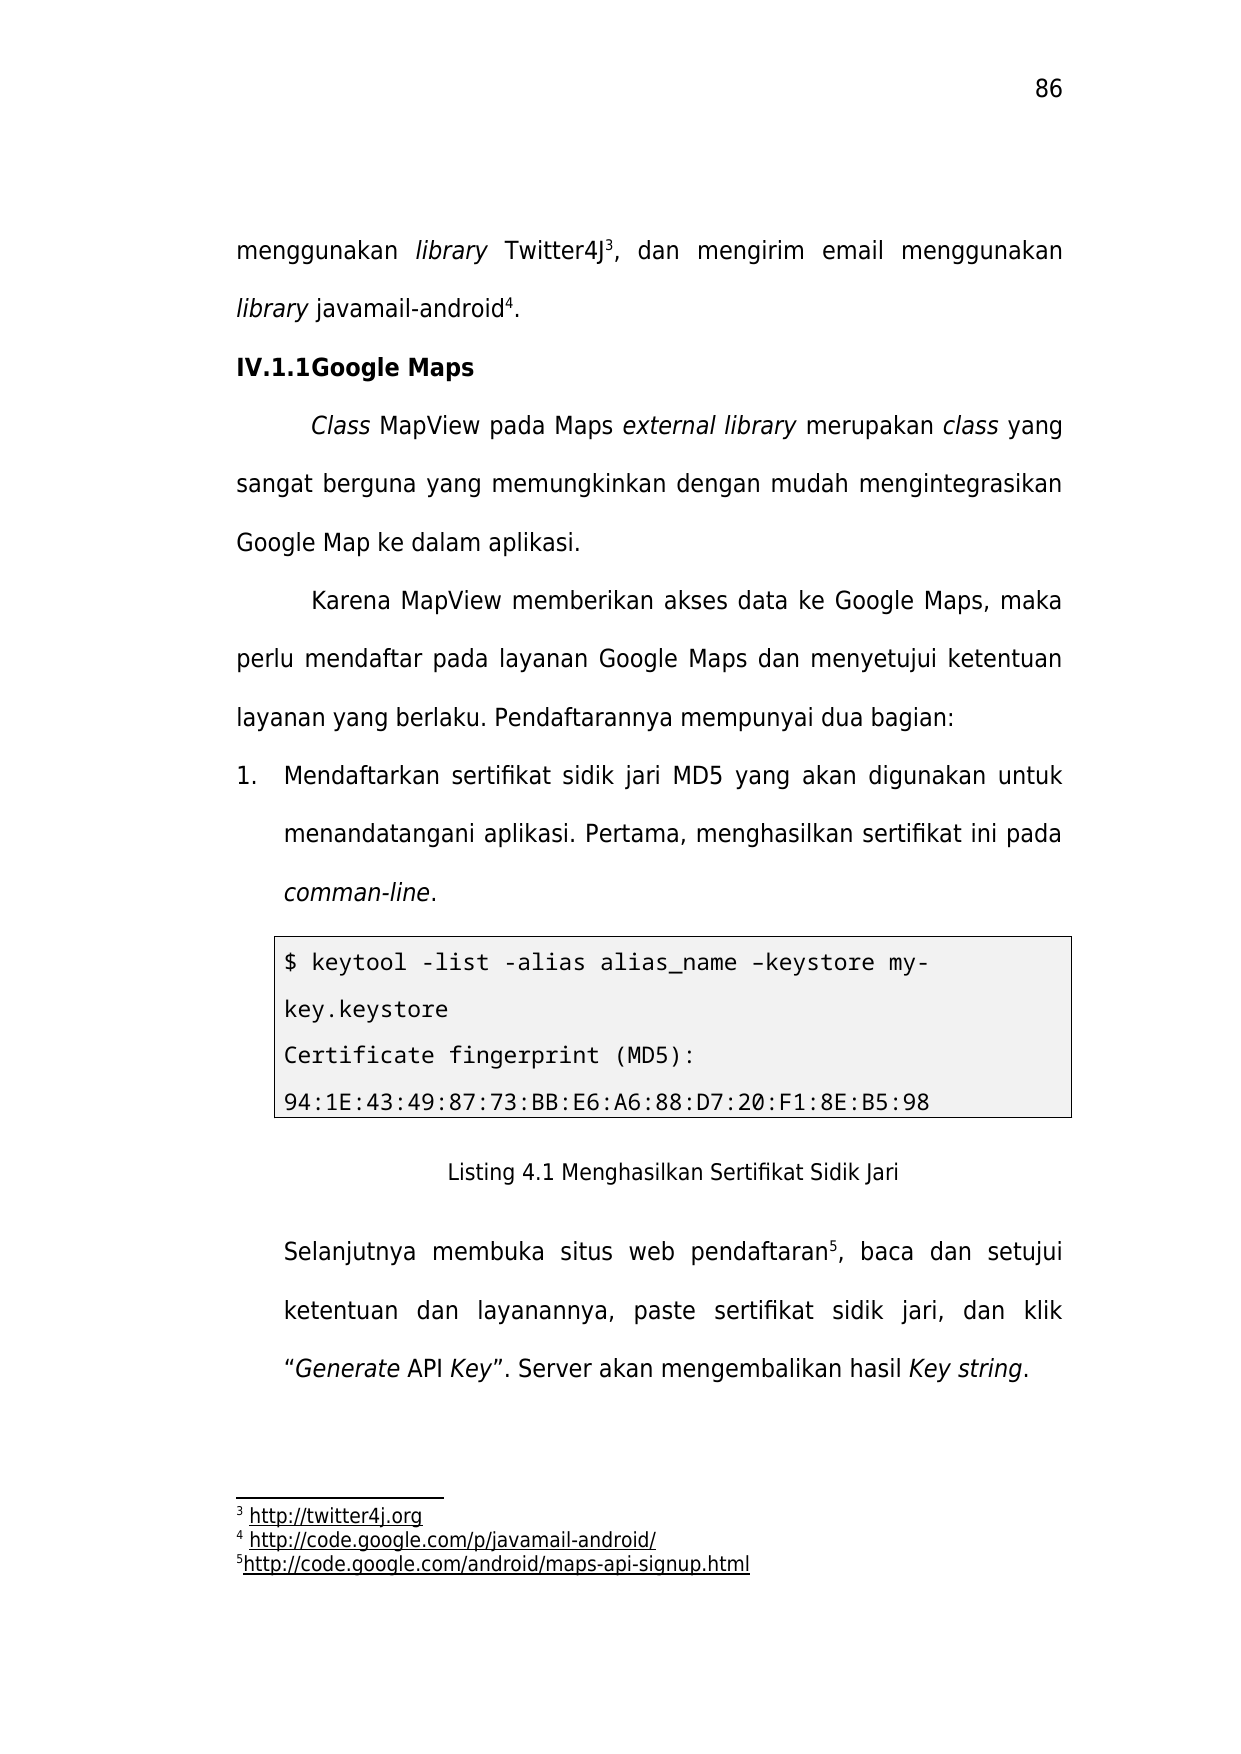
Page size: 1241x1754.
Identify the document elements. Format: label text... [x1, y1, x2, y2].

text Karena MapView memberikan akses data ke Google Maps, maka perlu mendaftar pada layanan Google Maps dan menyetujui ketentuan layanan yang berlaku. Pendaftarannya mempunyai dua bagian: [236, 586, 1063, 732]
text $ keytool -list -alias alias_name –keystore my-key.keystore [275, 937, 1071, 1024]
text Class MapView pada Maps external library merupakan class yang sangat berguna yang memungkinkan dengan mudah mengintegrasikan Google Map ke dalam aplikasi. [236, 411, 1063, 557]
list Mendaftarkan sertifikat sidik jari MD5 yang akan digunakan untuk menandatangani aplikasi. Pertama, menghasilkan sertifikat ini pada comman-line. [236, 761, 1063, 907]
text Certificate fingerprint (MD5): 94:1E:43:49:87:73:BB:E6:A6:88:D7:20:F1:8E:B5:98 [275, 1030, 1071, 1117]
subtitle Google Maps [236, 353, 1063, 382]
list Selanjutnya membuka situs web pendaftaran, baca dan setujui ketentuan dan layanannya, paste sertifikat sidik jari, dan klik “Generate API Key”. Server akan mengembalikan hasil Key string. [283, 1237, 1063, 1383]
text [236, 236, 1063, 324]
